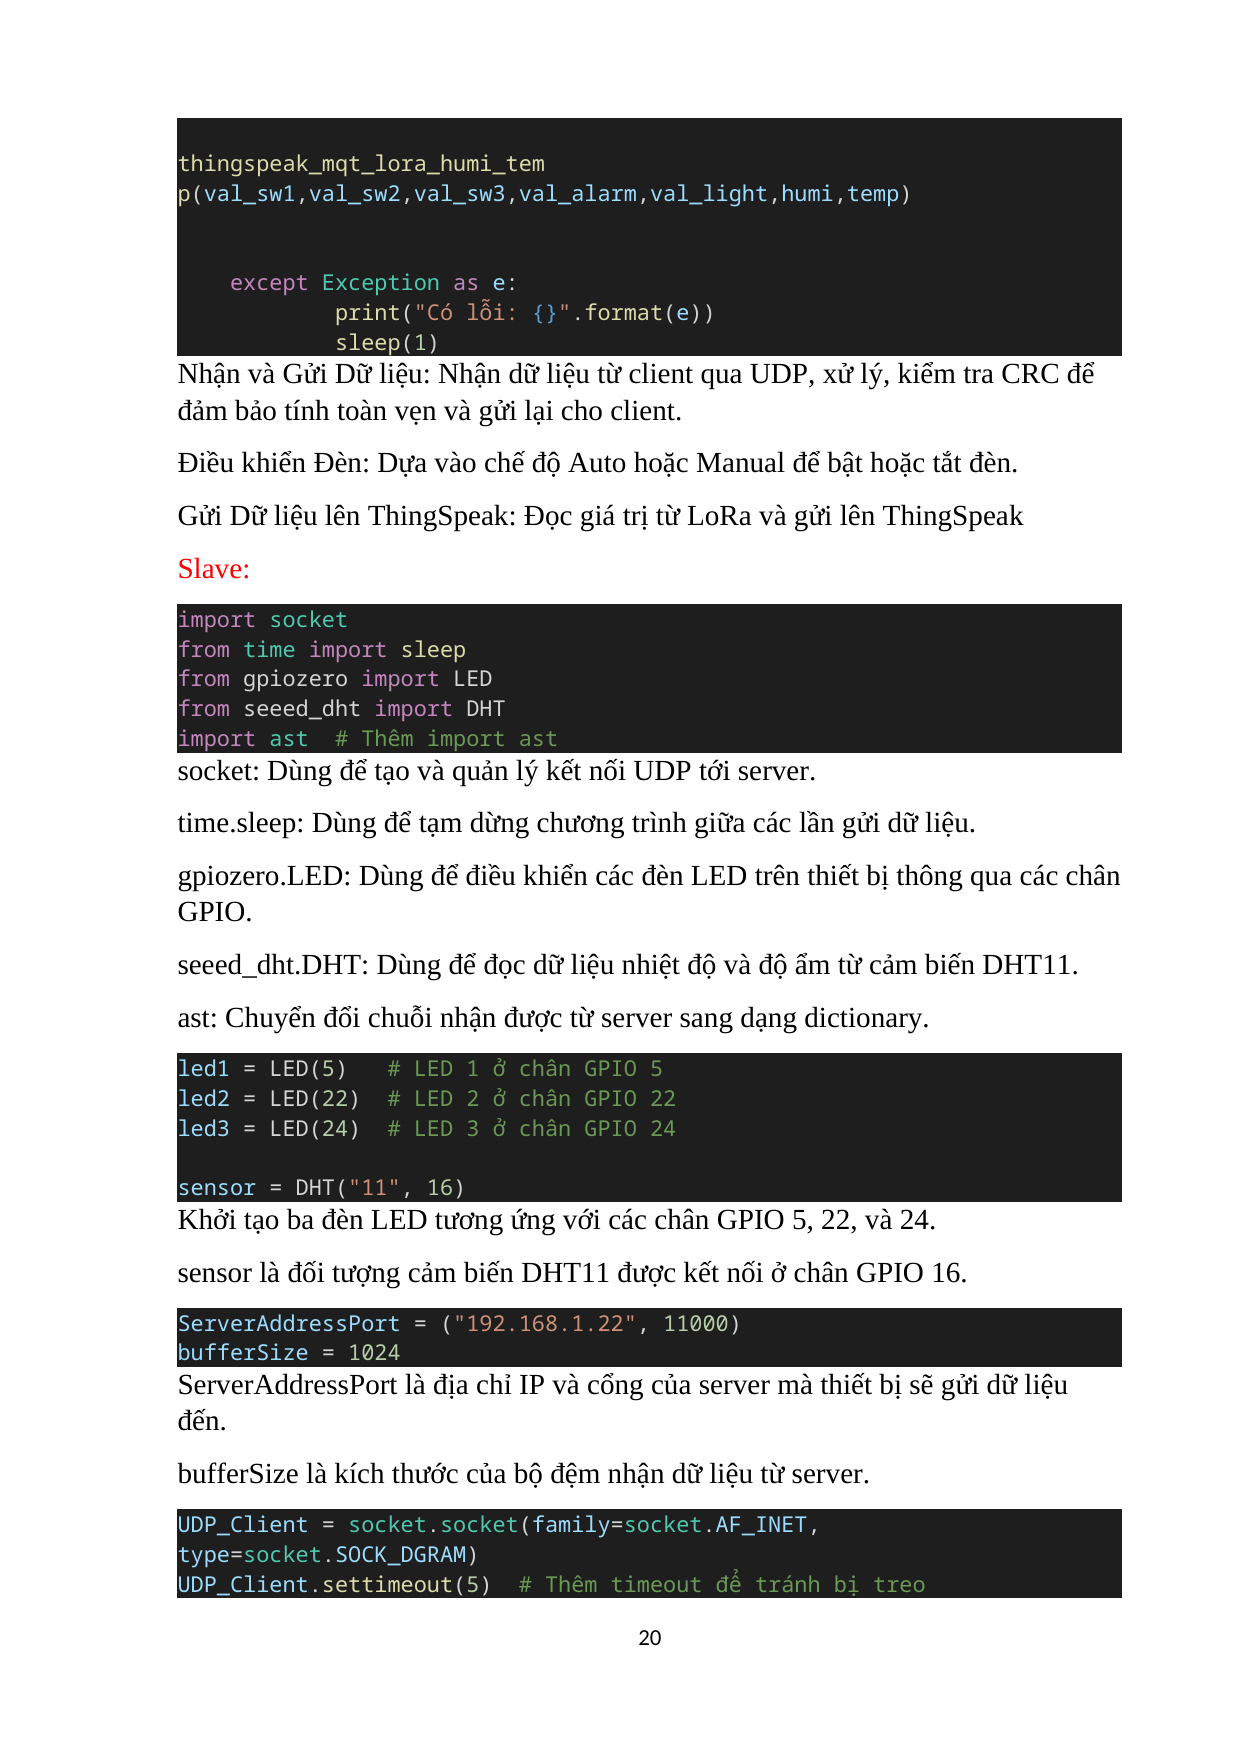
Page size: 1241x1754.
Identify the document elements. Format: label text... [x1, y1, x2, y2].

text gpiozero.LED: Dùng để điều khiển các đèn LED trên thiết bị thông qua các chân GPIO. [177, 858, 1122, 928]
text import ast # Thêm import ast [177, 723, 1122, 753]
text socket: Dùng để tạo và quản lý kết nối UDP tới server. [177, 753, 1122, 786]
text seeed_dht.DHT: Dùng để đọc dữ liệu nhiệt độ và độ ẩm từ cảm biến DHT11. [177, 947, 1122, 981]
text Gửi Dữ liệu lên ThingSpeak: Đọc giá trị từ LoRa và gửi lên ThingSpeak [177, 498, 1122, 532]
text from gpiozero import LED [177, 663, 1122, 693]
text ServerAddressPort = ("192.168.1.22", 11000) [177, 1308, 1122, 1337]
text ast: Chuyển đổi chuỗi nhận được từ server sang dạng dictionary. [177, 1000, 1122, 1034]
text Nhận và Gửi Dữ liệu: Nhận dữ liệu từ client qua UDP, xử lý, kiểm tra CRC để đảm bảo tính toàn vẹn và gửi lại cho client. [177, 356, 1122, 426]
text except Exception as e: [177, 267, 1122, 297]
text print("Có lỗi: {}".format(e)) [177, 297, 1122, 327]
text bufferSize là kích thước của bộ đệm nhận dữ liệu từ server. [177, 1456, 1122, 1490]
text import socket [177, 604, 1122, 634]
text sleep(1) [177, 327, 1122, 356]
text time.sleep: Dùng để tạm dừng chương trình giữa các lần gửi dữ liệu. [177, 806, 1122, 839]
text led1 = LED(5) # LED 1 ở chân GPIO 5 [177, 1053, 1122, 1083]
text UDP_Client = socket.socket(family=socket.AF_INET, type=socket.SOCK_DGRAM) [177, 1509, 1122, 1568]
text Slave: [177, 551, 1122, 584]
text UDP_Client.settimeout(5) # Thêm timeout để tránh bị treo [177, 1568, 1122, 1598]
text from seeed_dht import DHT [177, 693, 1122, 723]
text led3 = LED(24) # LED 3 ở chân GPIO 24 [177, 1113, 1122, 1142]
text ServerAddressPort là địa chỉ IP và cổng của server mà thiết bị sẽ gửi dữ liệu đến. [177, 1367, 1122, 1437]
text sensor = DHT("11", 16) [177, 1172, 1122, 1202]
text Điều khiển Đèn: Dựa vào chế độ Auto hoặc Manual để bật hoặc tắt đèn. [177, 445, 1122, 479]
text Khởi tạo ba đèn LED tương ứng với các chân GPIO 5, 22, và 24. [177, 1202, 1122, 1236]
text bufferSize = 1024 [177, 1337, 1122, 1367]
text thingspeak_mqt_lora_humi_temp(val_sw1,val_sw2,val_sw3,val_alarm,val_light,humi,temp) [177, 118, 1122, 207]
text sensor là đối tượng cảm biến DHT11 được kết nối ở chân GPIO 16. [177, 1255, 1122, 1288]
text led2 = LED(22) # LED 2 ở chân GPIO 22 [177, 1083, 1122, 1113]
text from time import sleep [177, 634, 1122, 663]
